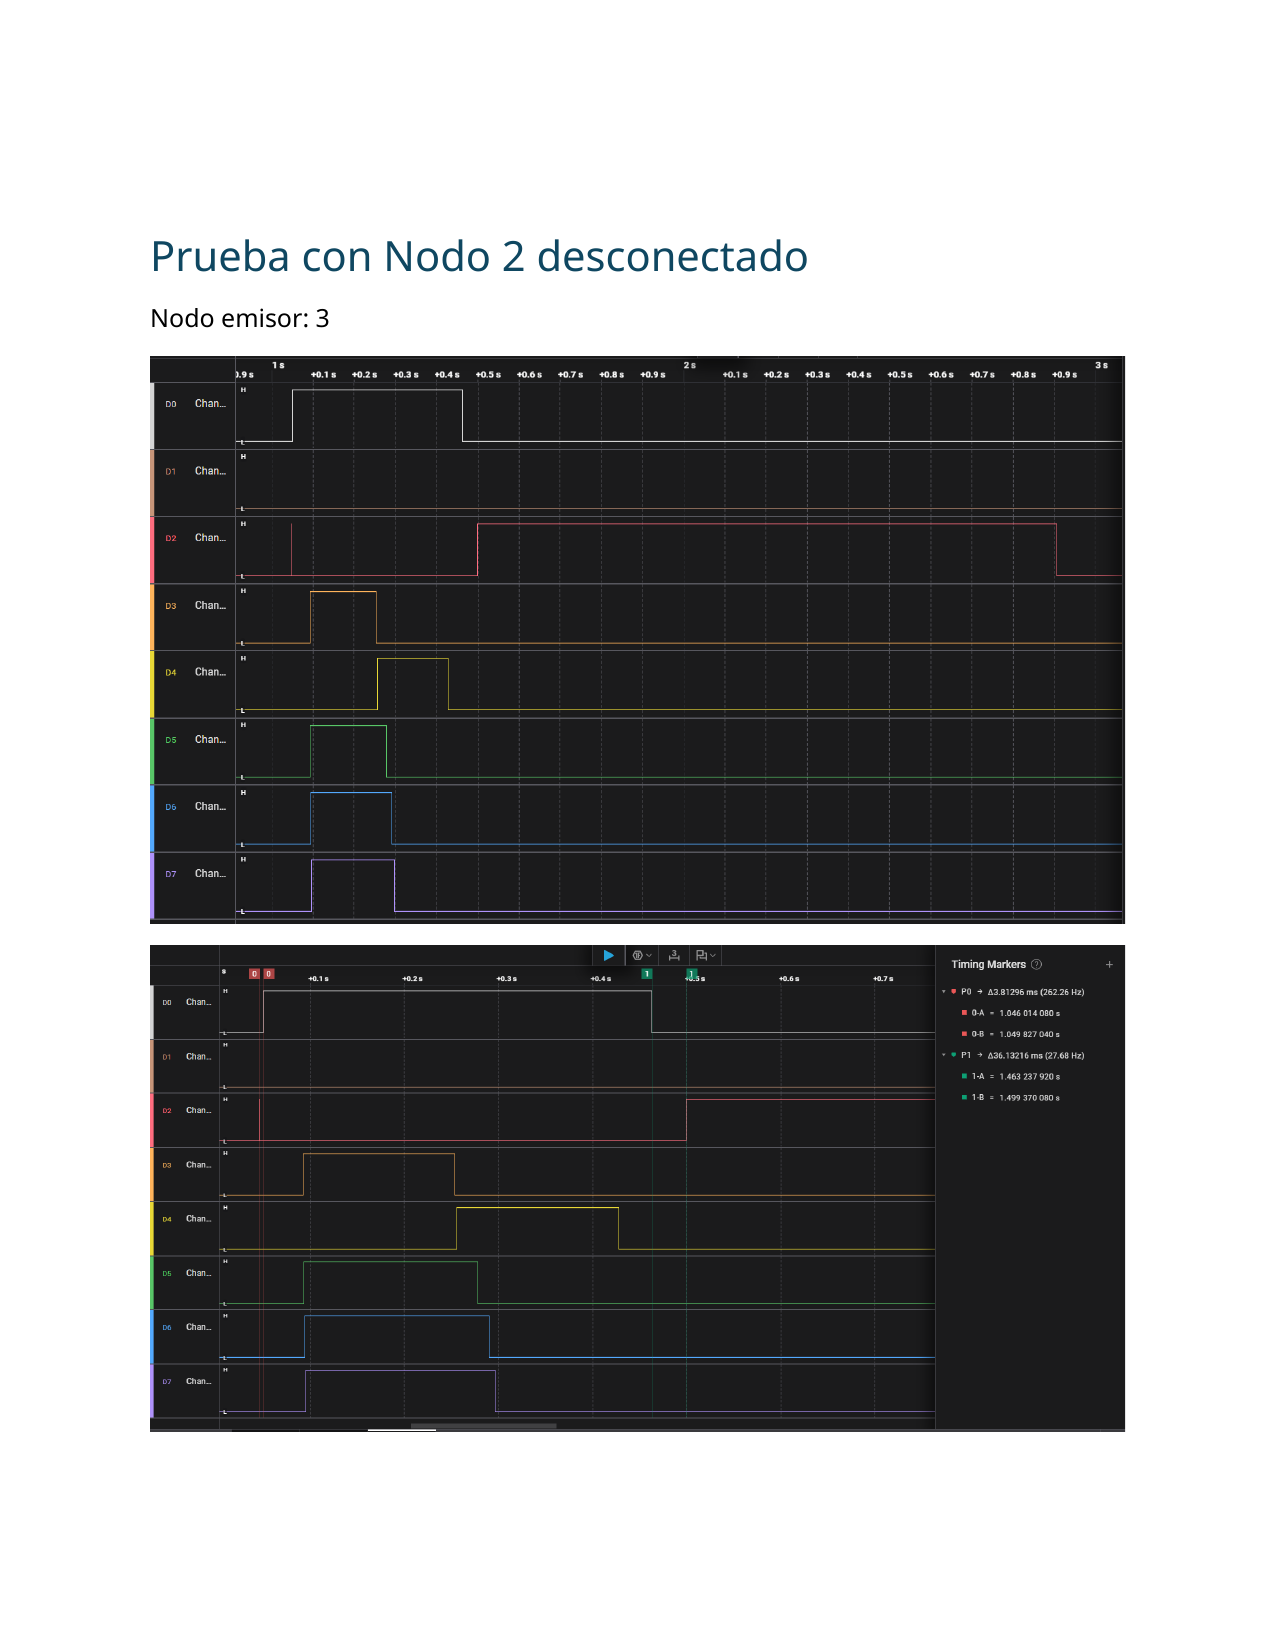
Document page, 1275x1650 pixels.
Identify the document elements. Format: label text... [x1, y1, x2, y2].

picture [150, 356, 1125, 924]
subtitle Prueba con Nodo 2 desconectado [150, 227, 1125, 283]
picture [150, 945, 1125, 1432]
text Nodo emisor: 3 [150, 300, 1125, 334]
